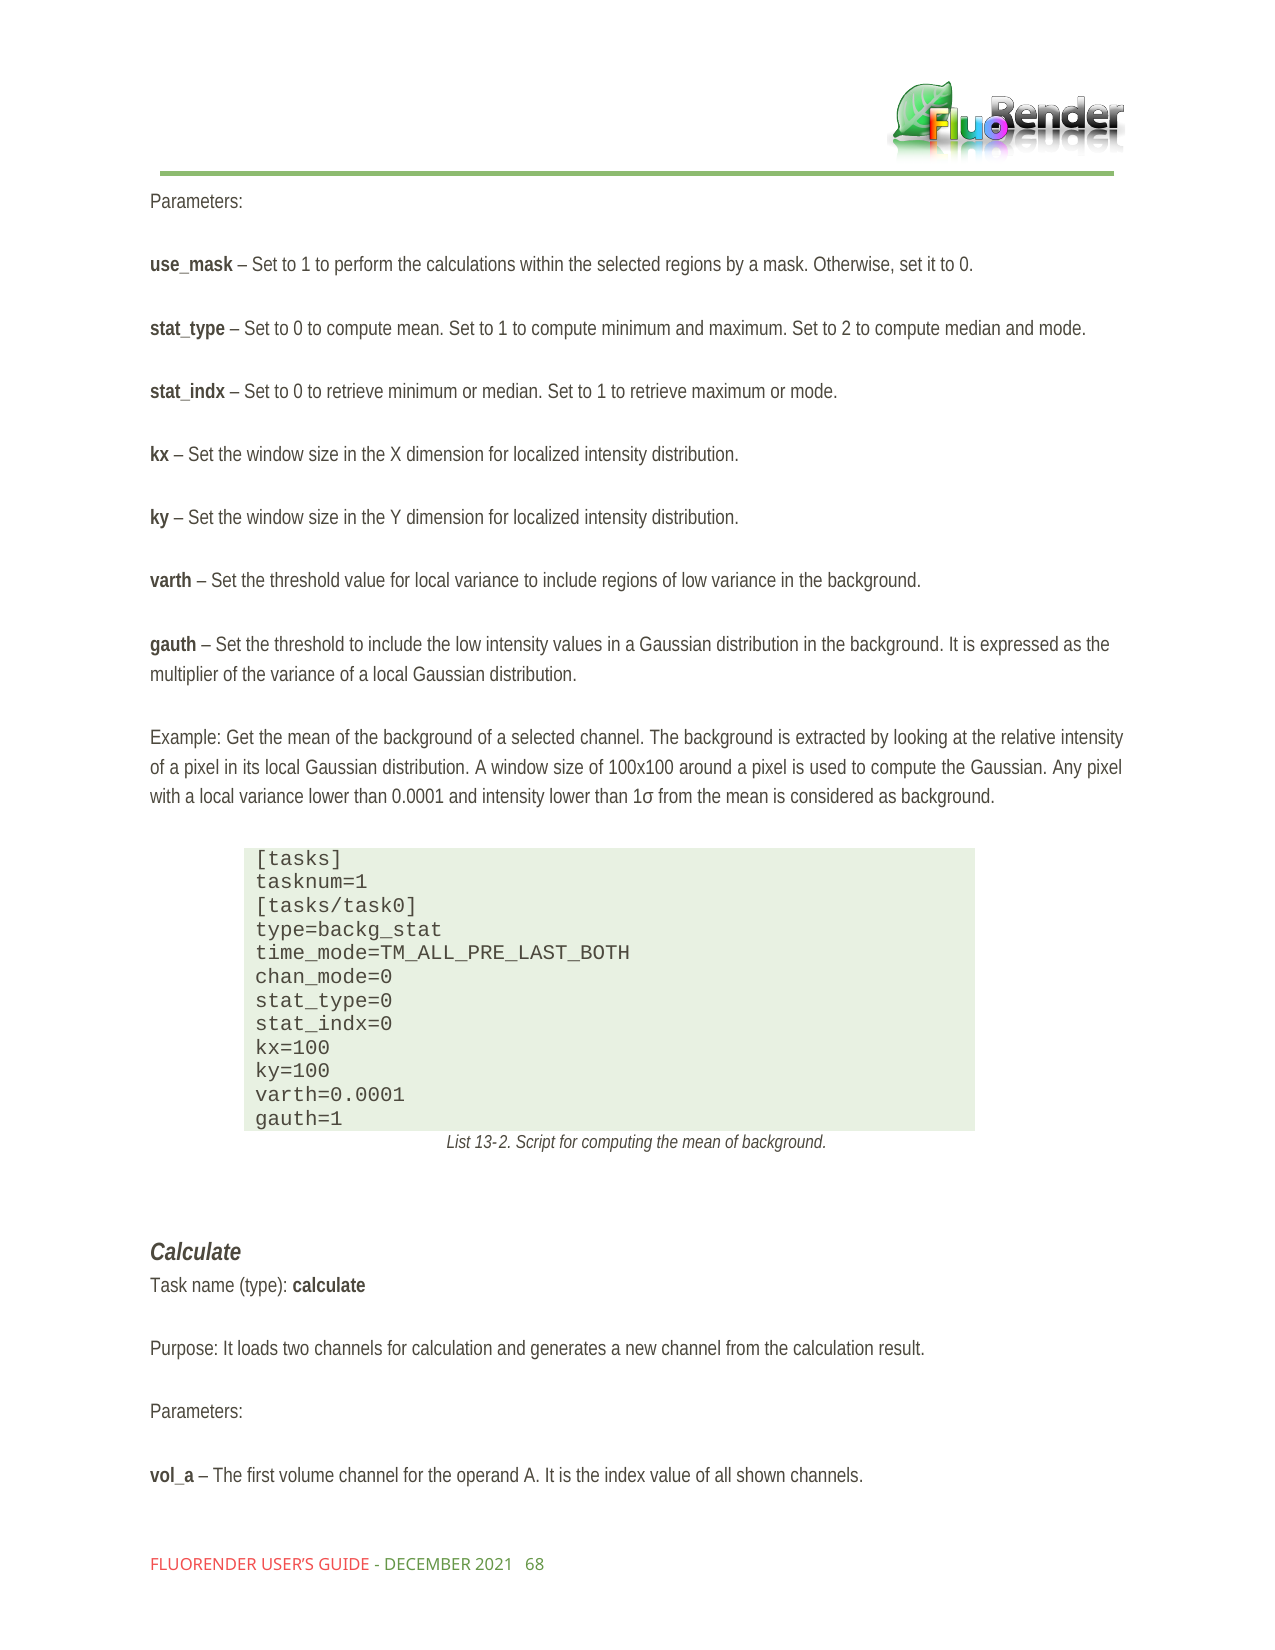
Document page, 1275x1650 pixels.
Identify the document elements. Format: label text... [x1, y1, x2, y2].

text stat_type – Set to 0 to compute mean. Set to 1 to compute minimum and maximum. Set to 2 to compute median and mode. [150, 315, 1125, 339]
text varth – Set the threshold value for local variance to include regions of low variance in the background. [150, 568, 1125, 592]
text stat_indx – Set to 0 to retrieve minimum or median. Set to 1 to retrieve maximum or mode. [150, 379, 1125, 403]
text ky – Set the window size in the Y dimension for localized intensity distribution. [150, 505, 1125, 529]
text Parameters: [150, 1399, 1125, 1423]
text use_mask – Set to 1 to perform the calculations within the selected regions by a mask. Otherwise, set it to 0. [150, 252, 1125, 276]
text Task name (type): calculate [150, 1273, 1125, 1297]
text gauth – Set the threshold to include the low intensity values in a Gaussian distribution in the background. It is expressed as the multiplier of the variance of a local Gaussian distribution. [150, 632, 1125, 685]
text List 13-2. Script for computing the mean of background. [150, 1131, 1125, 1153]
picture [887, 75, 1125, 165]
text vol_a – The first volume channel for the operand A. It is the index value of all shown channels. [150, 1462, 1125, 1486]
text Purpose: It loads two channels for calculation and generates a new channel from the calculation result. [150, 1336, 1125, 1360]
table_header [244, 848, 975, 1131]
text kx – Set the window size in the X dimension for localized intensity distribution. [150, 442, 1125, 466]
subtitle Calculate [150, 1237, 1125, 1266]
text Parameters: [150, 189, 1125, 213]
text Example: Get the mean of the background of a selected channel. The background is extracted by looking at the relative intensity of a pixel in its local Gaussian distribution. A window size of 100x100 around a pixel is used to compute the Gaussian. Any pixel with a local variance lower than 0.0001 and intensity lower than 1σ from the mean is considered as background. [150, 725, 1125, 808]
